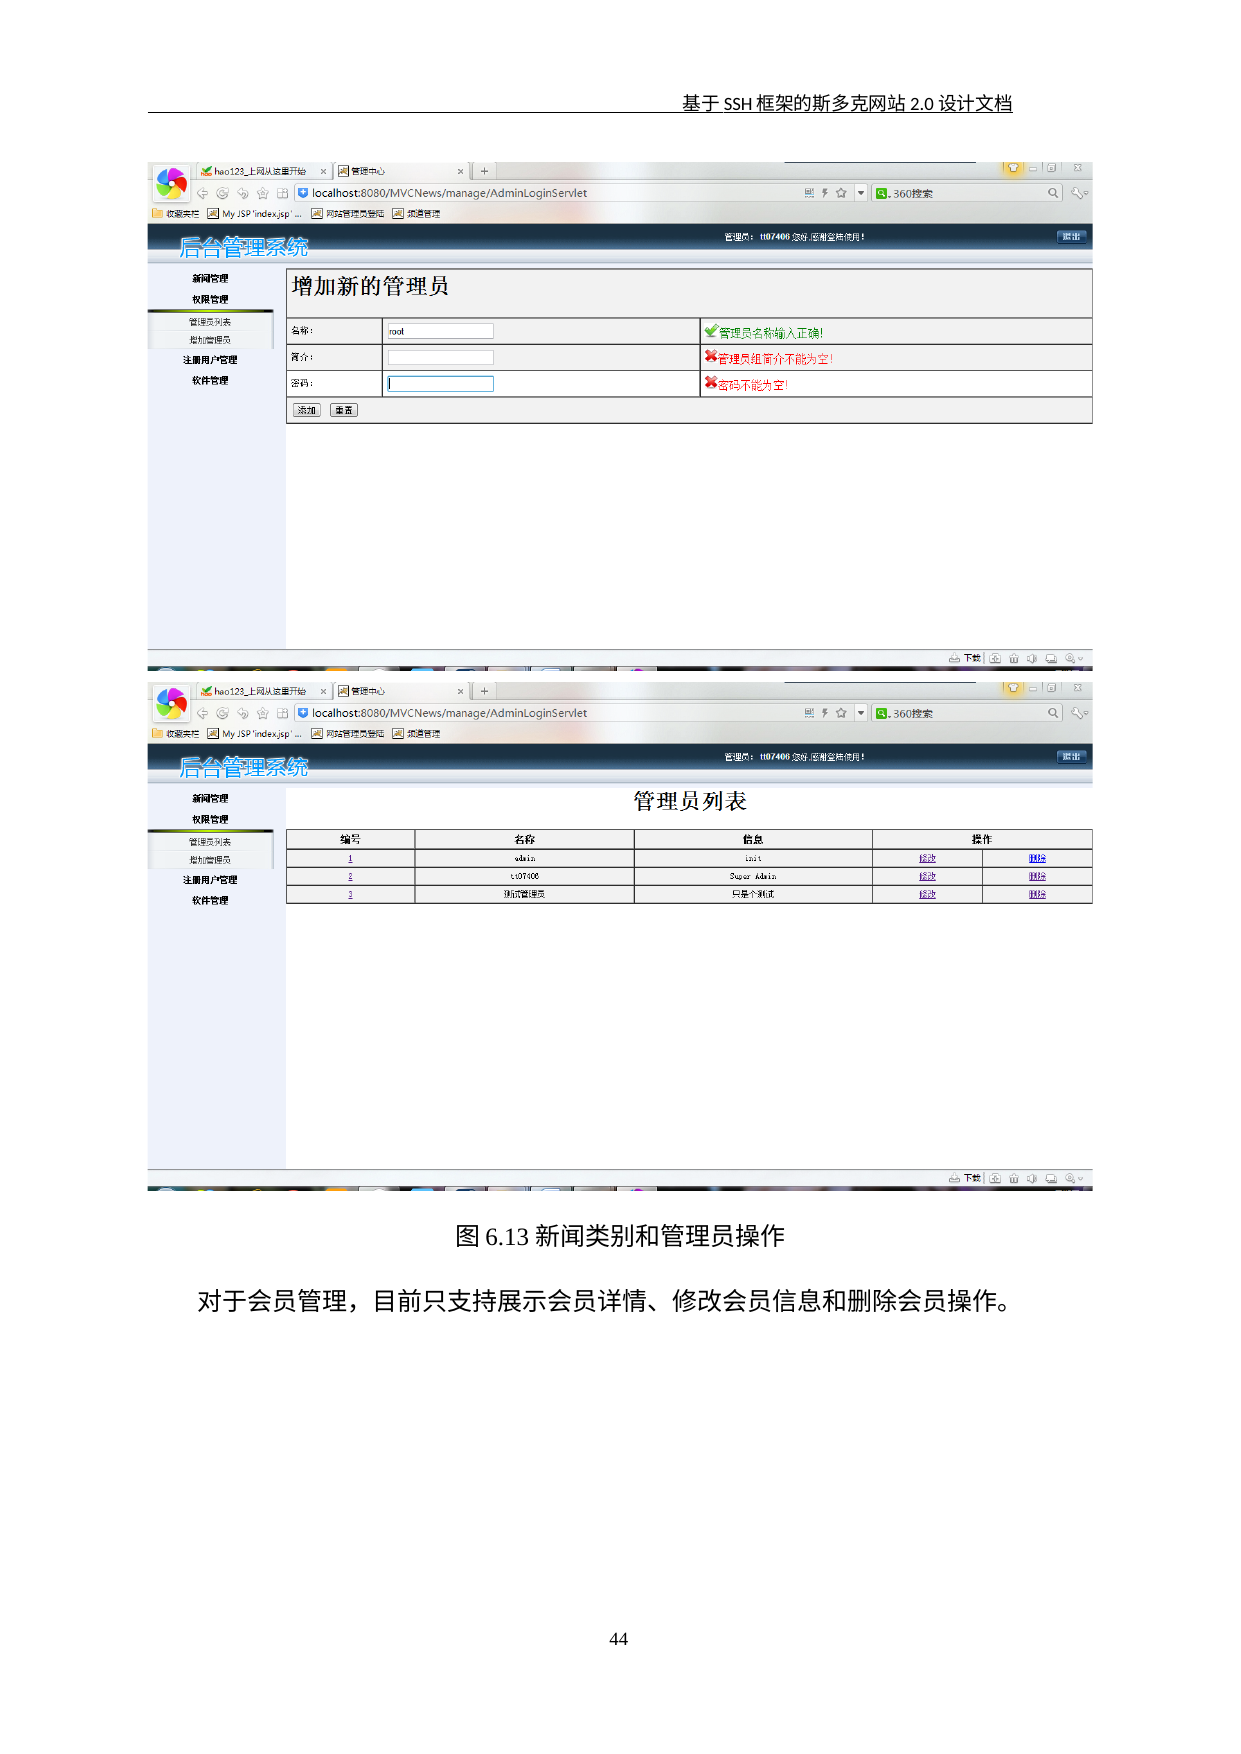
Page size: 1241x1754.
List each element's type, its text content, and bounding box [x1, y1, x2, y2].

picture [147, 682, 1093, 1191]
picture [147, 162, 1093, 671]
text 图6.13 新闻类别和管理员操作 [148, 1202, 1092, 1267]
text 对于会员管理，目前只支持展示会员详情、修改会员信息和删除会员操作。 [148, 1267, 1092, 1332]
